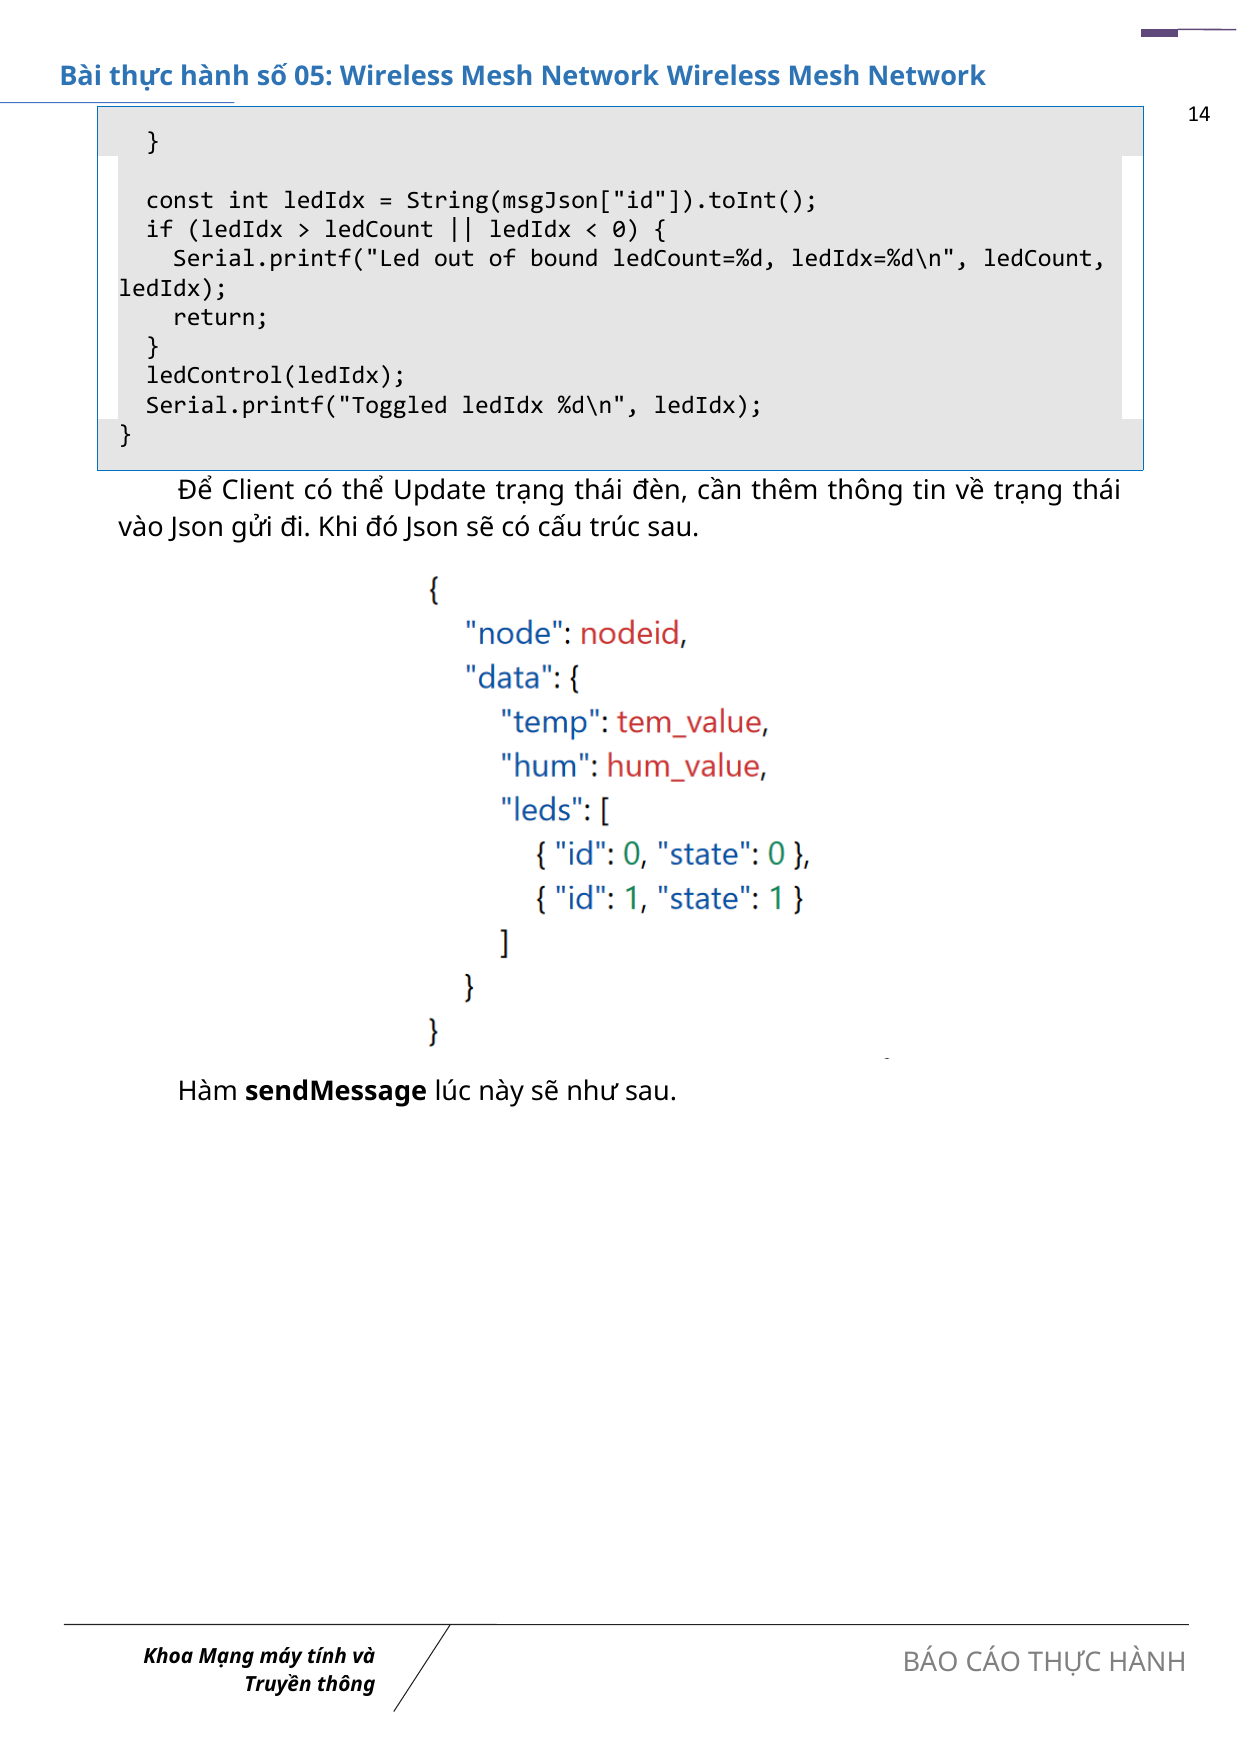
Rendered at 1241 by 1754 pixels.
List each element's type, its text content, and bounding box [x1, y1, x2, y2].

picture [398, 556, 902, 1059]
text Hàm sendMessage lúc này sẽ như sau. [118, 1071, 1122, 1108]
text } [118, 332, 1122, 361]
text ledControl(ledIdx); [118, 361, 1122, 390]
text } [98, 107, 1143, 156]
text return; [118, 302, 1122, 332]
text } [98, 398, 1143, 470]
text if (ledIdx > ledCount || ledIdx < 0) { [118, 215, 1122, 244]
text Serial.printf("Led out of bound ledCount=%d, ledIdx=%d\n", ledCount, ledIdx); [118, 244, 1122, 302]
text const int ledIdx = String(msgJson["id"]).toInt(); [118, 185, 1122, 215]
text Để Client có thể Update trạng thái đèn, cần thêm thông tin về trạng thái vào Json gửi đi. Khi đó Json sẽ có cấu trúc sau. [118, 471, 1122, 544]
